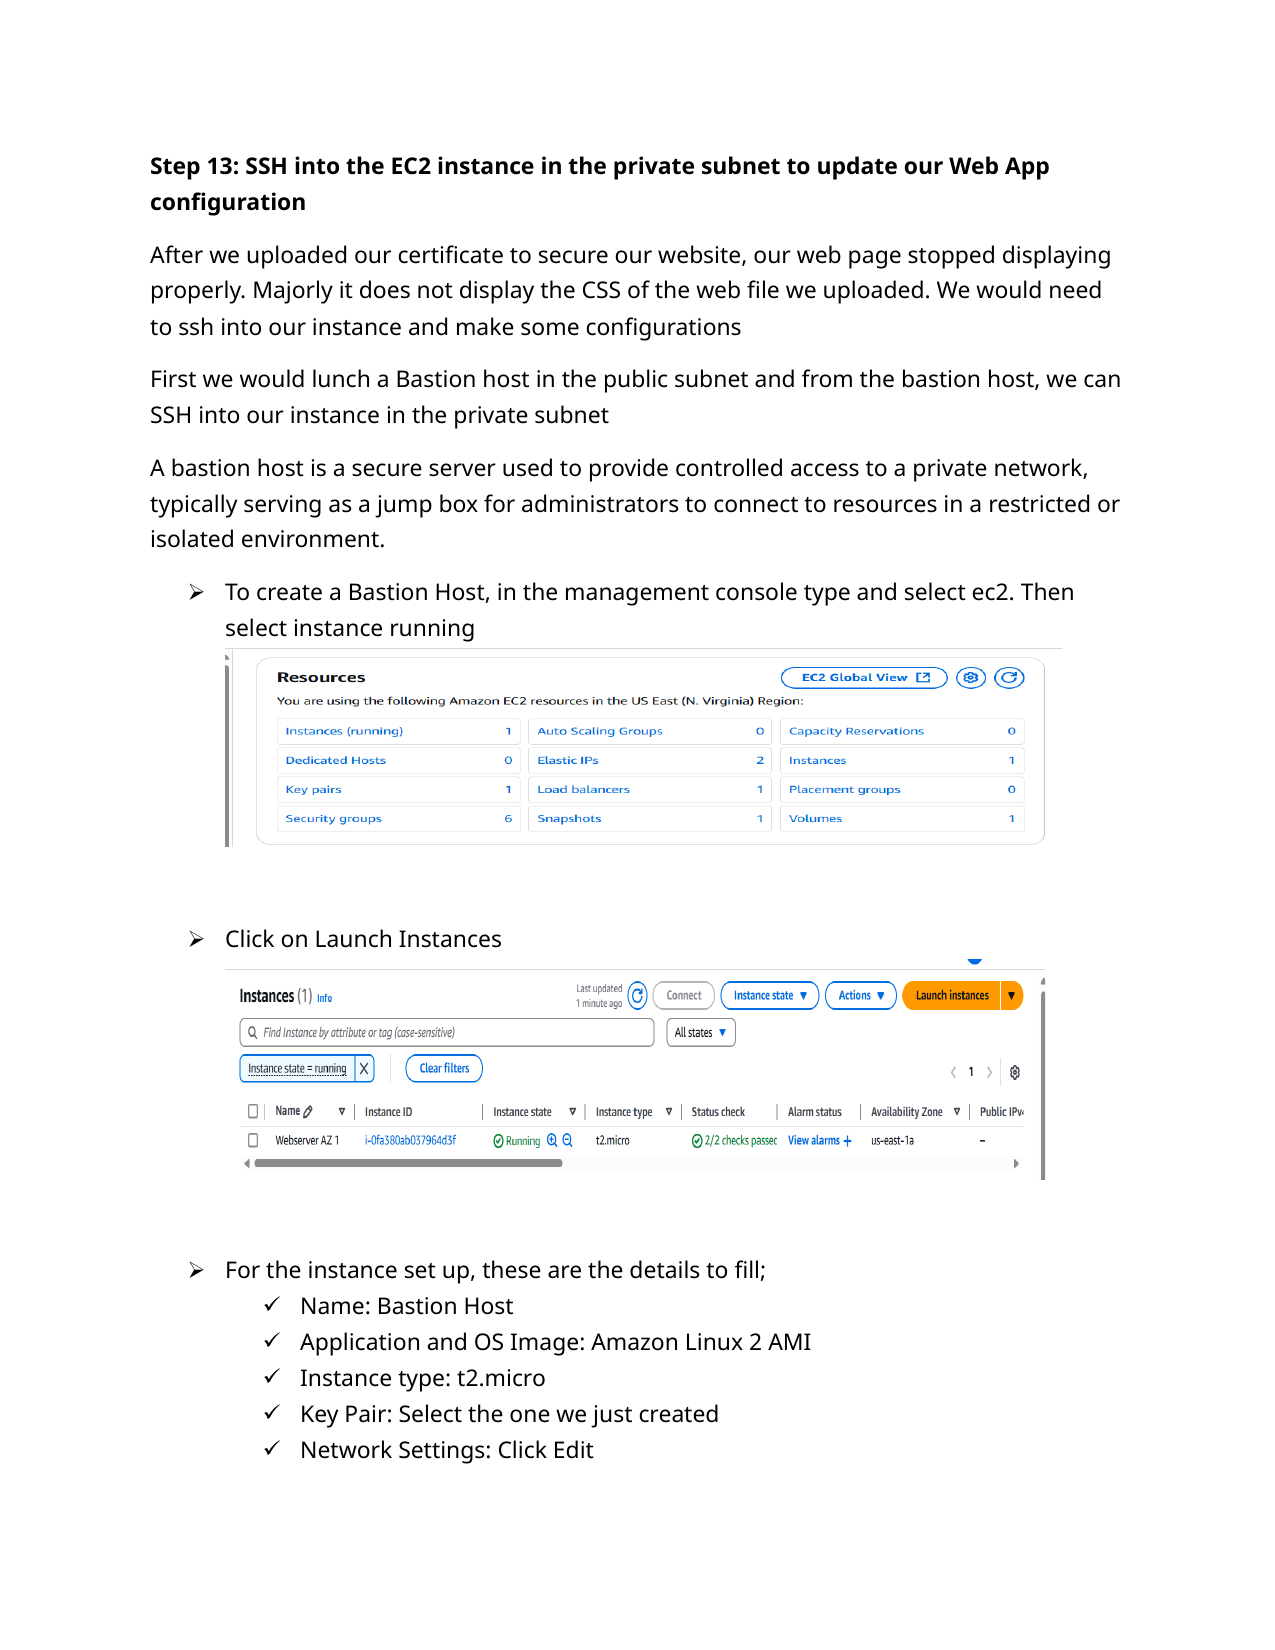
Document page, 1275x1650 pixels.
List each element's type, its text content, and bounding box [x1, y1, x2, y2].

list Name: Bastion Host [262, 1290, 1125, 1321]
list To create a Bastion Host, in the management console type and select ec2. Then select instance running [187, 576, 1125, 643]
list Key Pair: Select the one we just created [262, 1398, 1125, 1429]
text After we uploaded our certificate to secure our website, our web page stopped displaying properly. Majorly it does not display the CSS of the web file we uploaded. We would need to ssh into our instance and make some configurations [150, 238, 1125, 342]
list Application and OS Image: Amazon Linux 2 AMI [262, 1326, 1125, 1357]
list For the instance set up, these are the details to fill; [187, 1254, 1125, 1285]
list Network Settings: Click Edit [262, 1434, 1125, 1465]
list Instance type: t2.micro [262, 1362, 1125, 1393]
text A bastion host is a secure server used to provide controlled access to a private network, typically serving as a jump box for administrators to connect to resources in a restricted or isolated environment. [150, 452, 1125, 555]
picture [225, 647, 1063, 847]
list Click on Launch Instances [187, 923, 1125, 954]
text First we would lunch a Bastion host in the public subnet and from the bastion host, we can SSH into our instance in the private subnet [150, 363, 1125, 430]
text Step 13: SSH into the EC2 instance in the private subnet to update our Web App configuration [150, 150, 1125, 217]
picture [225, 959, 1046, 1180]
